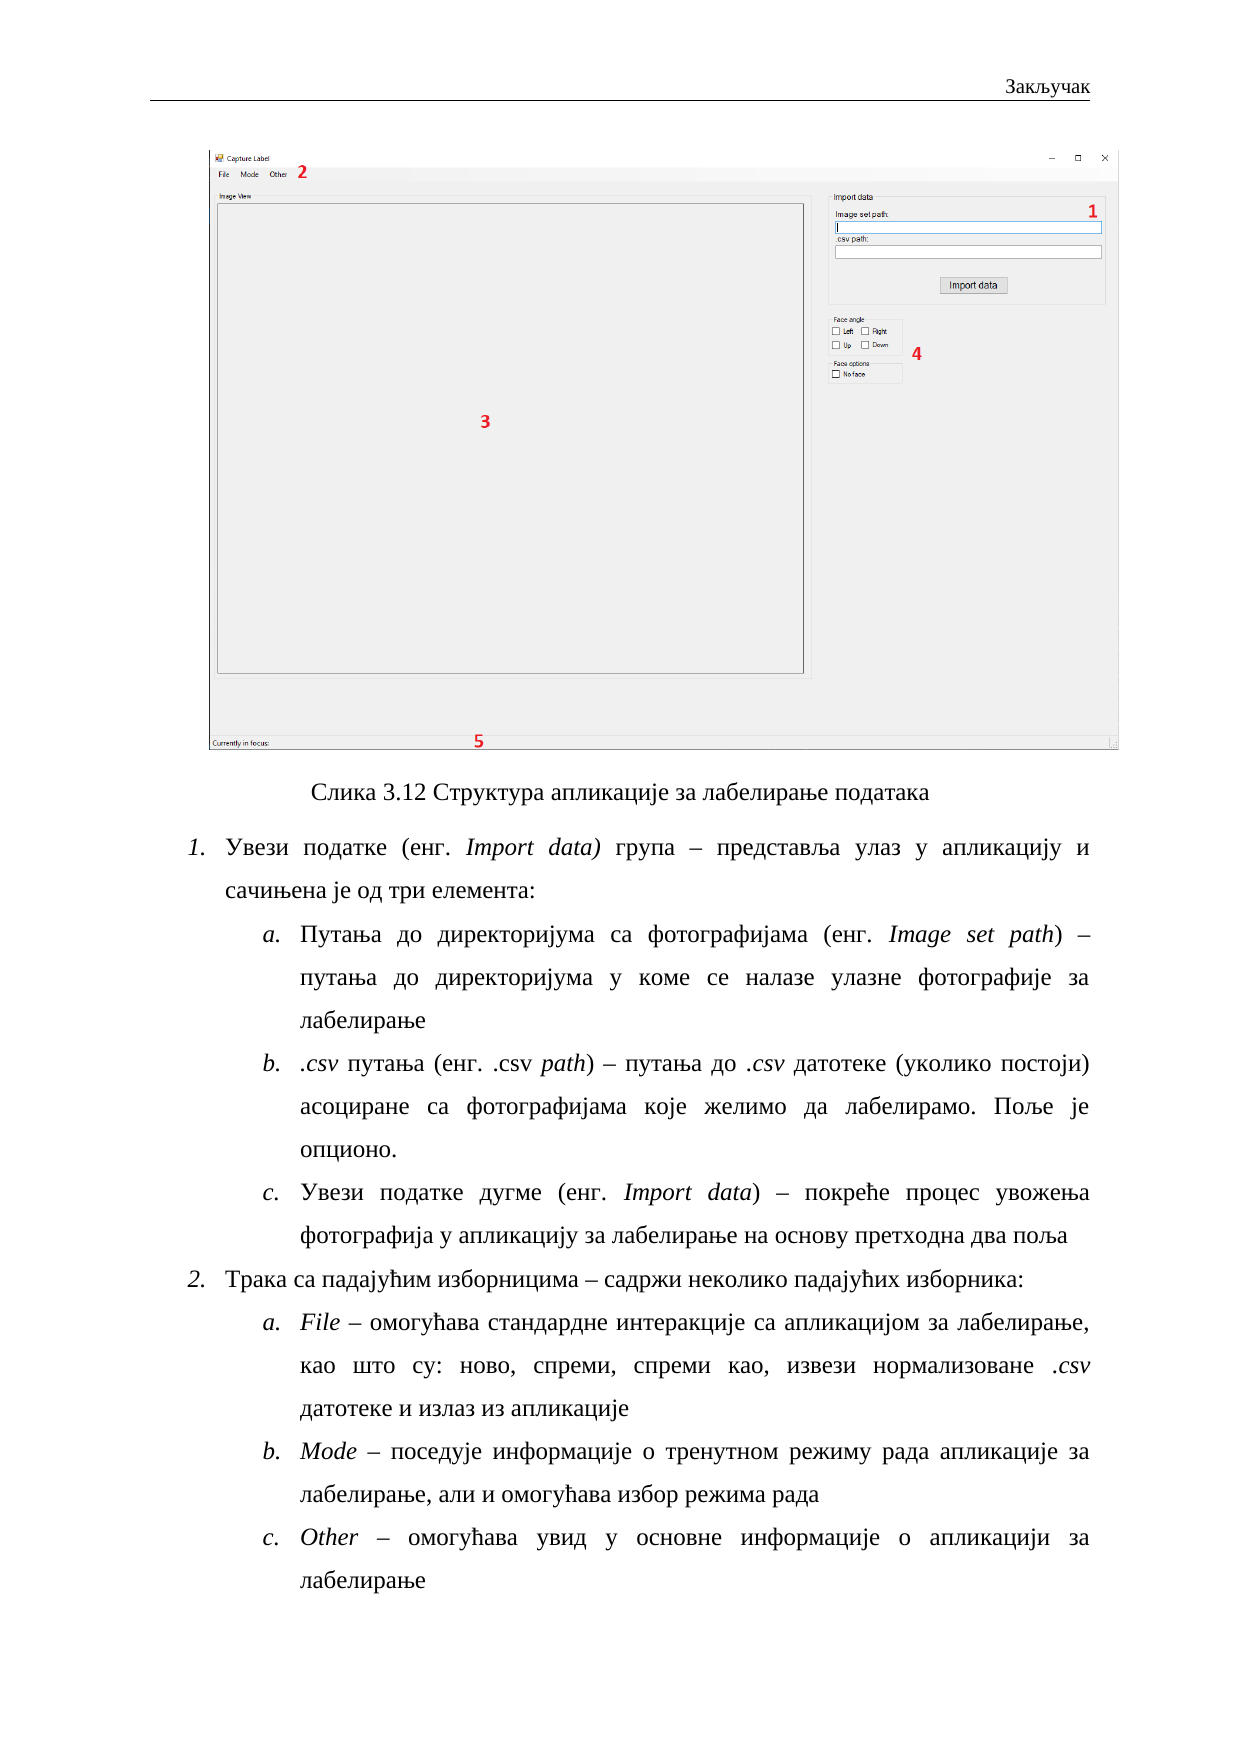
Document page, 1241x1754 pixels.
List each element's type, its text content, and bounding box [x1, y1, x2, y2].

list Увези податке дугме (енг. Import data) – покреће процес увожења фотографија у апликацију за лабелирање на основу претходна два поља [262, 1177, 1090, 1249]
list Путања до директоријума са фотографијама (енг. Image set path) – путања до директоријума у коме се налазе улазне фотографије за лабелирање [262, 919, 1090, 1034]
list Mode – поседује информације о тренутном режиму рада апликације за лабелирање, али и омогућава избор режима рада [262, 1436, 1090, 1508]
list File – омогућава стандардне интеракције са апликацијом за лабелирање, као што су: ново, спреми, спреми као, извези нормализоване .csv датотеке и излаз из апликације [262, 1307, 1090, 1422]
list Трака са падајућим изборницима – садржи неколико падајућих изборника: [187, 1264, 1090, 1292]
list Увези податке (енг. Import data) група – представља улаз у апликацију и сачињена је од три елемента: [187, 832, 1090, 904]
list .csv путања (енг. .csv path) – путања до .csv датотеке (уколико постоји) асоциране са фотографијама које желимо да лабелирамо. Поље је опционо. [262, 1048, 1090, 1163]
picture [209, 150, 1119, 750]
list Other – омогућава увид у основне информације о апликацији за лабелирање [262, 1522, 1090, 1594]
